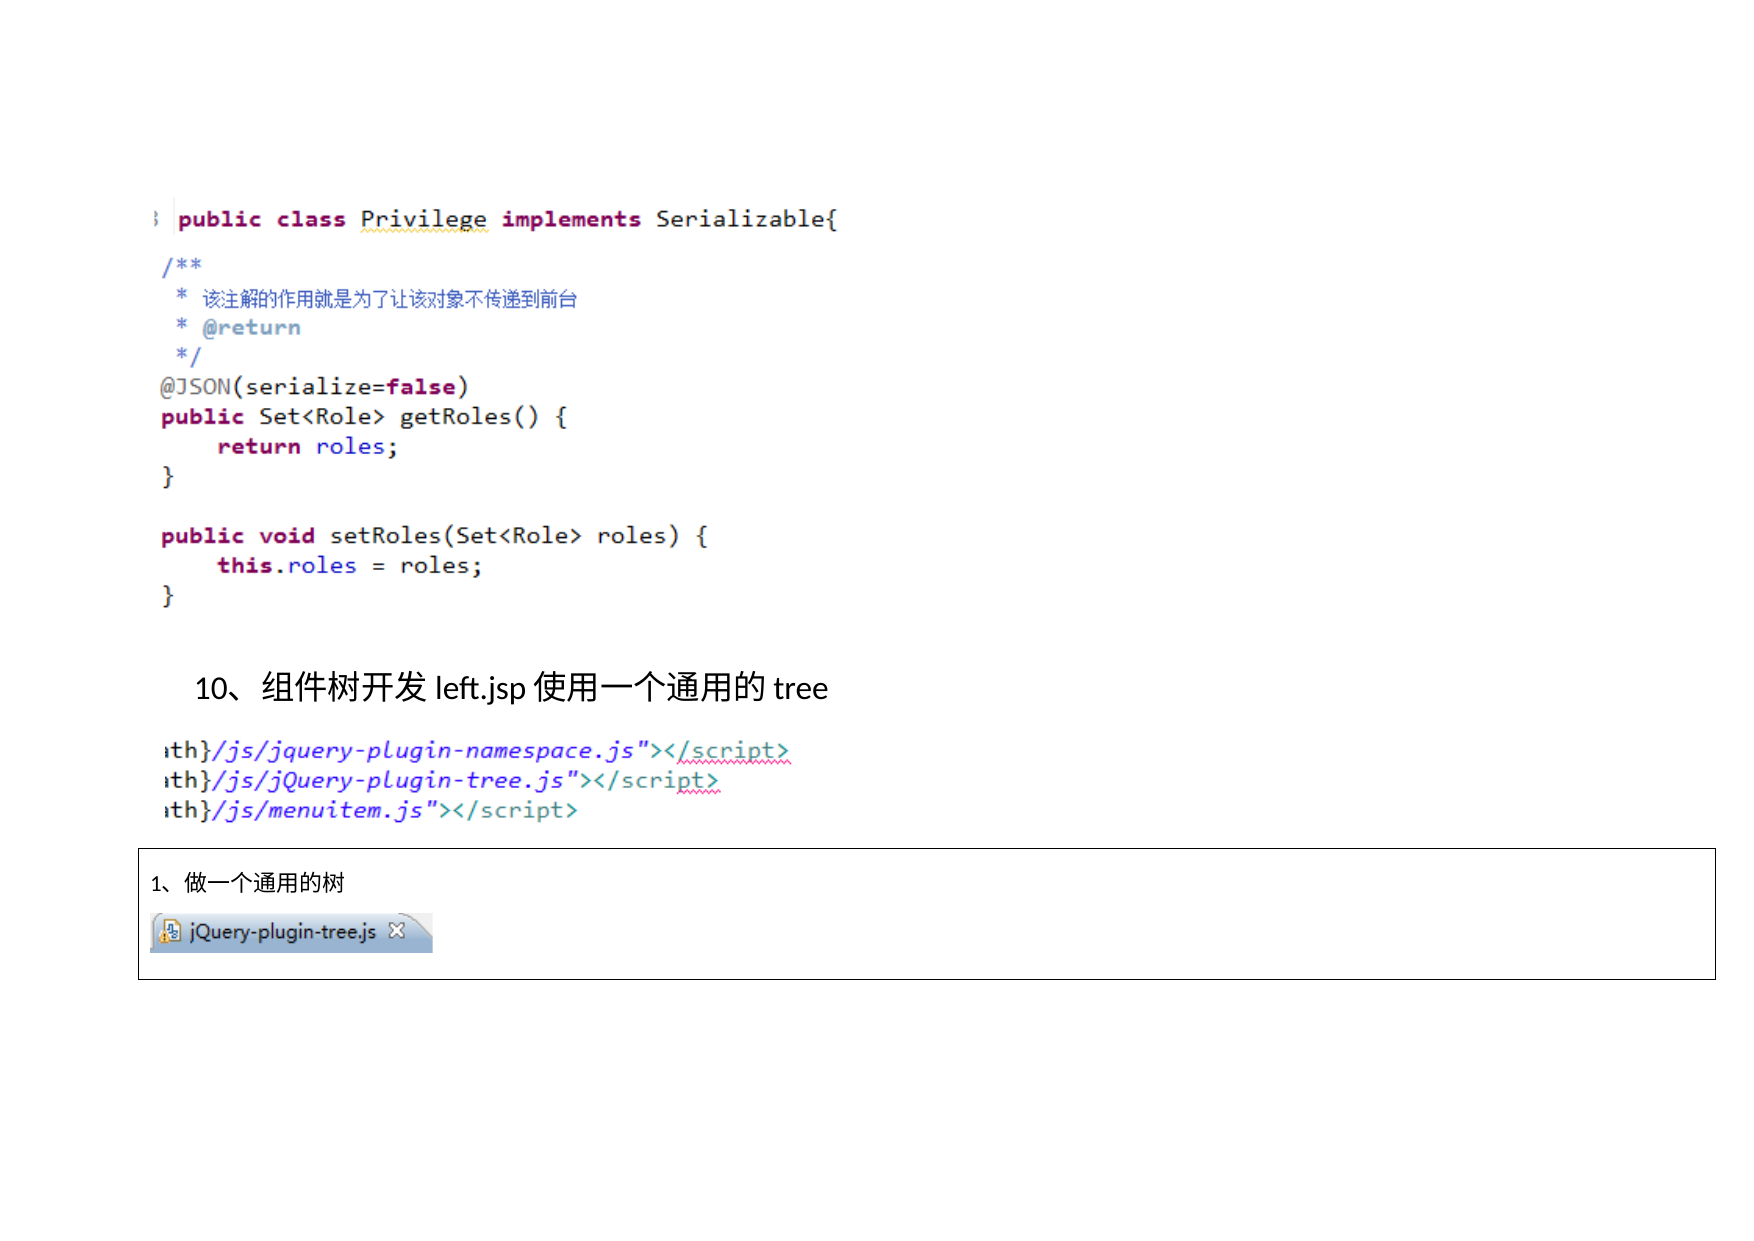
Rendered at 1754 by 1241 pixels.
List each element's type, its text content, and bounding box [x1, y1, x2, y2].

picture [150, 913, 433, 953]
picture [150, 197, 1122, 628]
list 10、组件树开发 left.jsp使用一个通用的tree [150, 653, 1704, 718]
picture [165, 722, 843, 843]
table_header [139, 849, 1715, 979]
